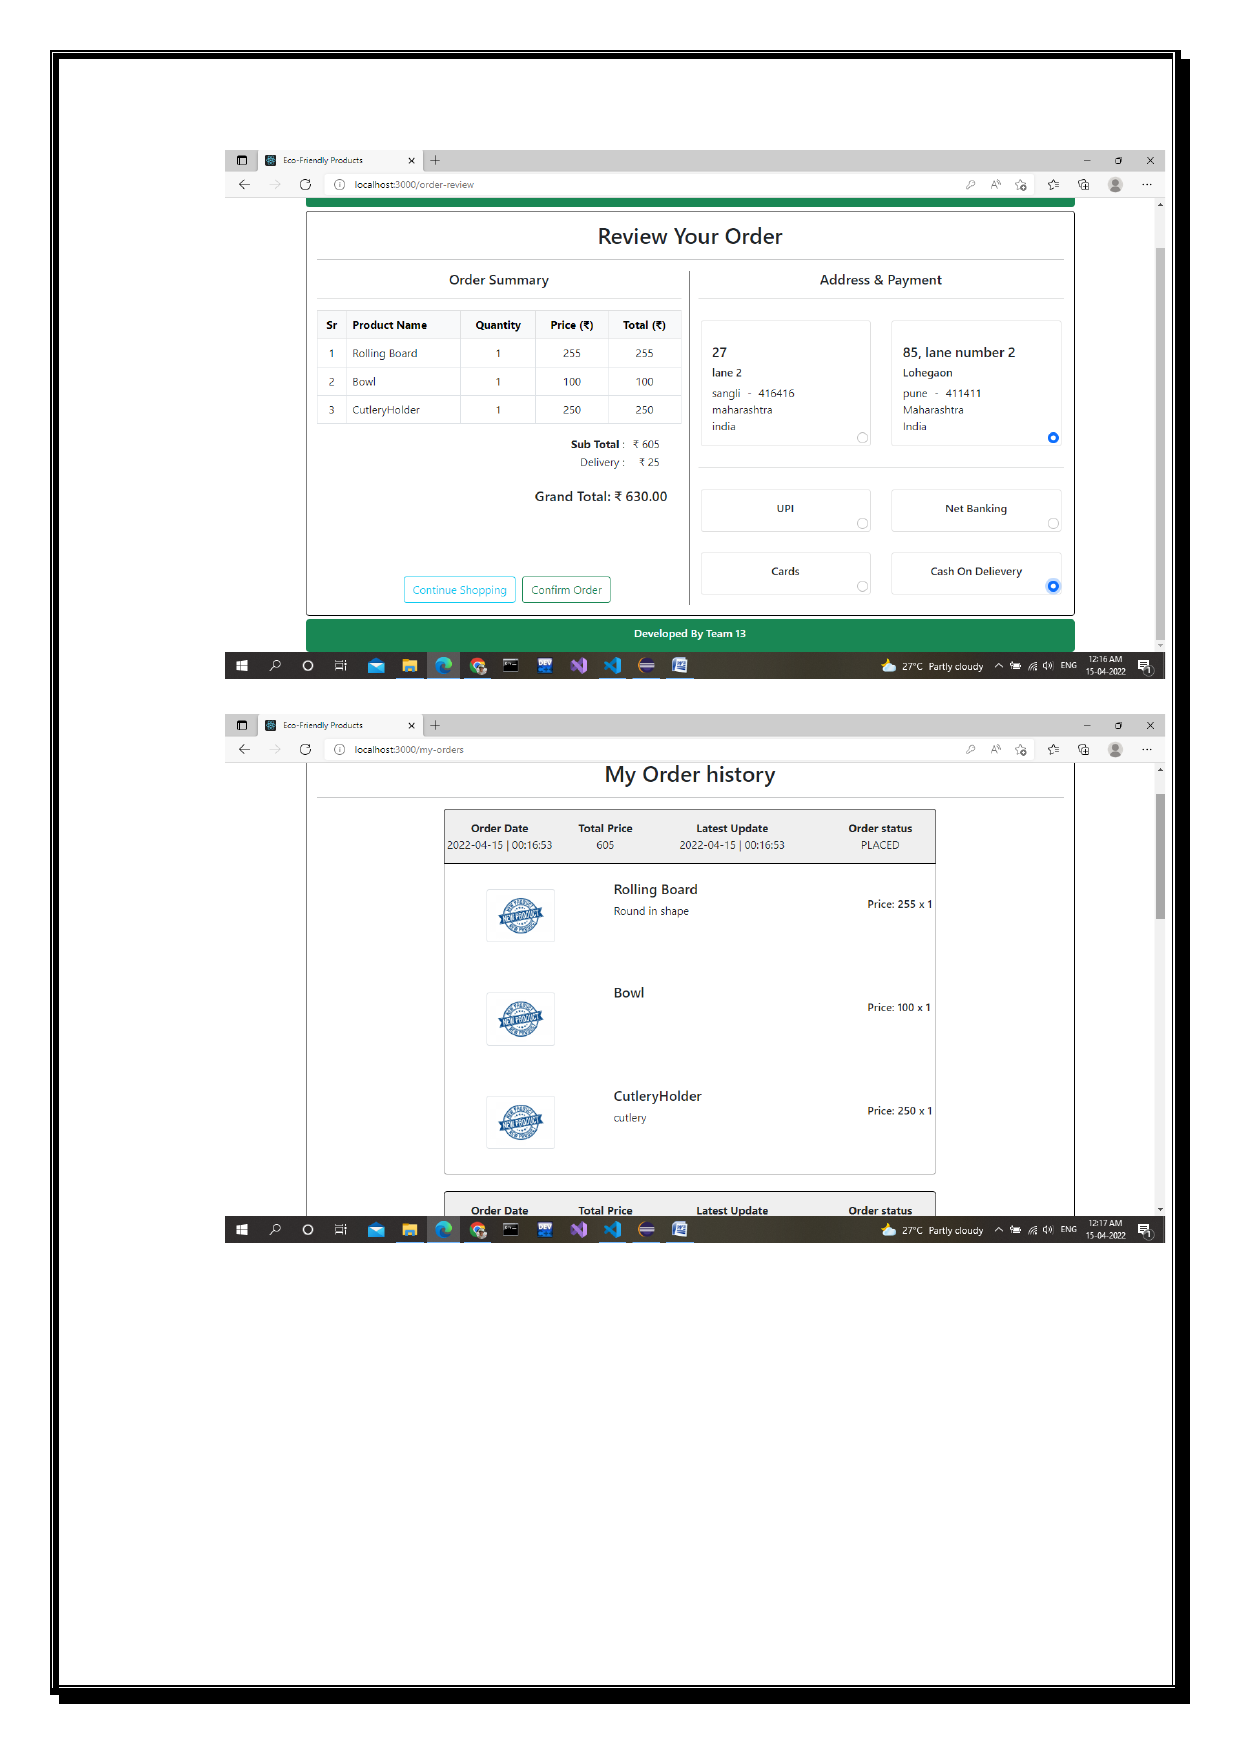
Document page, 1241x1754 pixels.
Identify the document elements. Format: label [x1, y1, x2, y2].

picture [225, 150, 1166, 679]
picture [225, 714, 1166, 1243]
